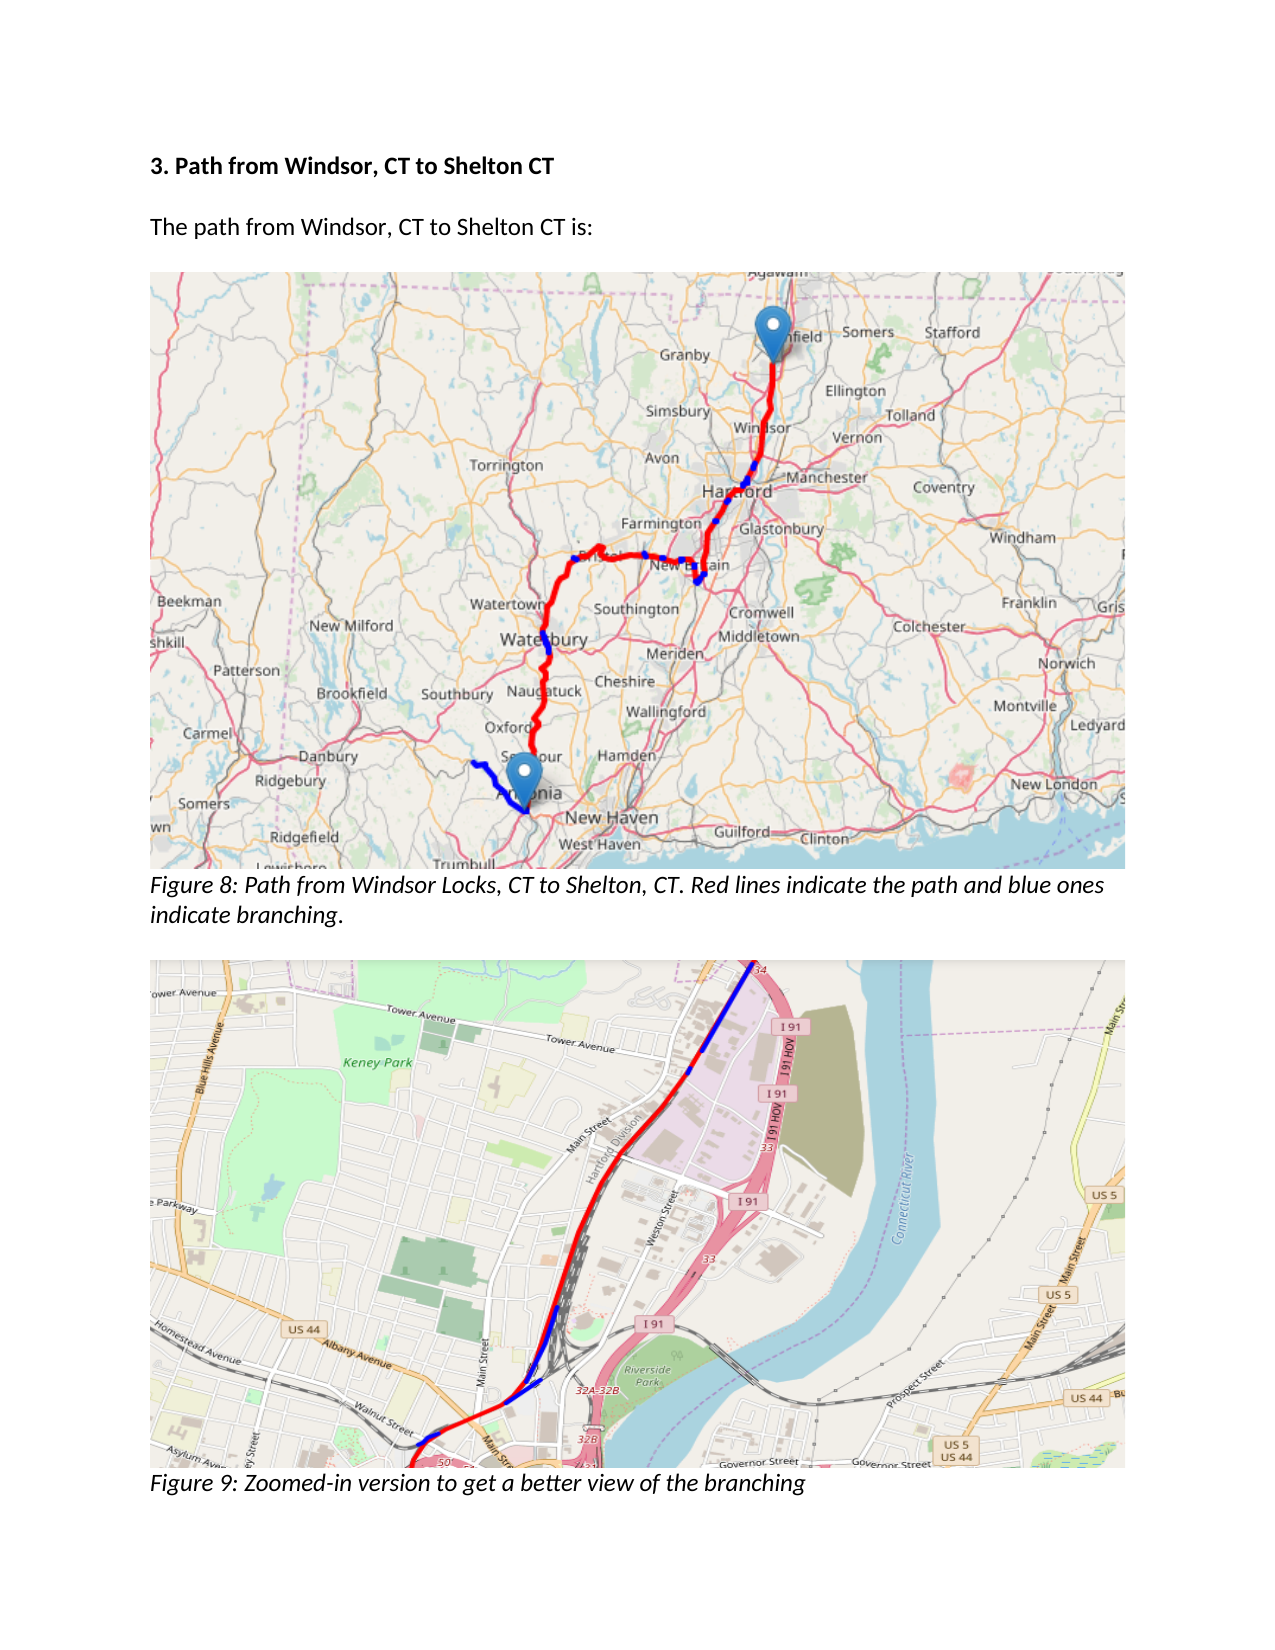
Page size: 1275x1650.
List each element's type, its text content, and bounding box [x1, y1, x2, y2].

text The path from Windsor, CT to Shelton CT is: [150, 211, 1125, 242]
text 3. Path from Windsor, CT to Shelton CT [150, 150, 1125, 181]
picture [150, 960, 1125, 1468]
text Figure 8: Path from Windsor Locks, CT to Shelton, CT. Red lines indicate the path and blue ones indicate branching. [150, 869, 1125, 930]
picture [150, 272, 1125, 869]
text Figure 9: Zoomed-in version to get a better view of the branching [150, 1468, 1125, 1498]
